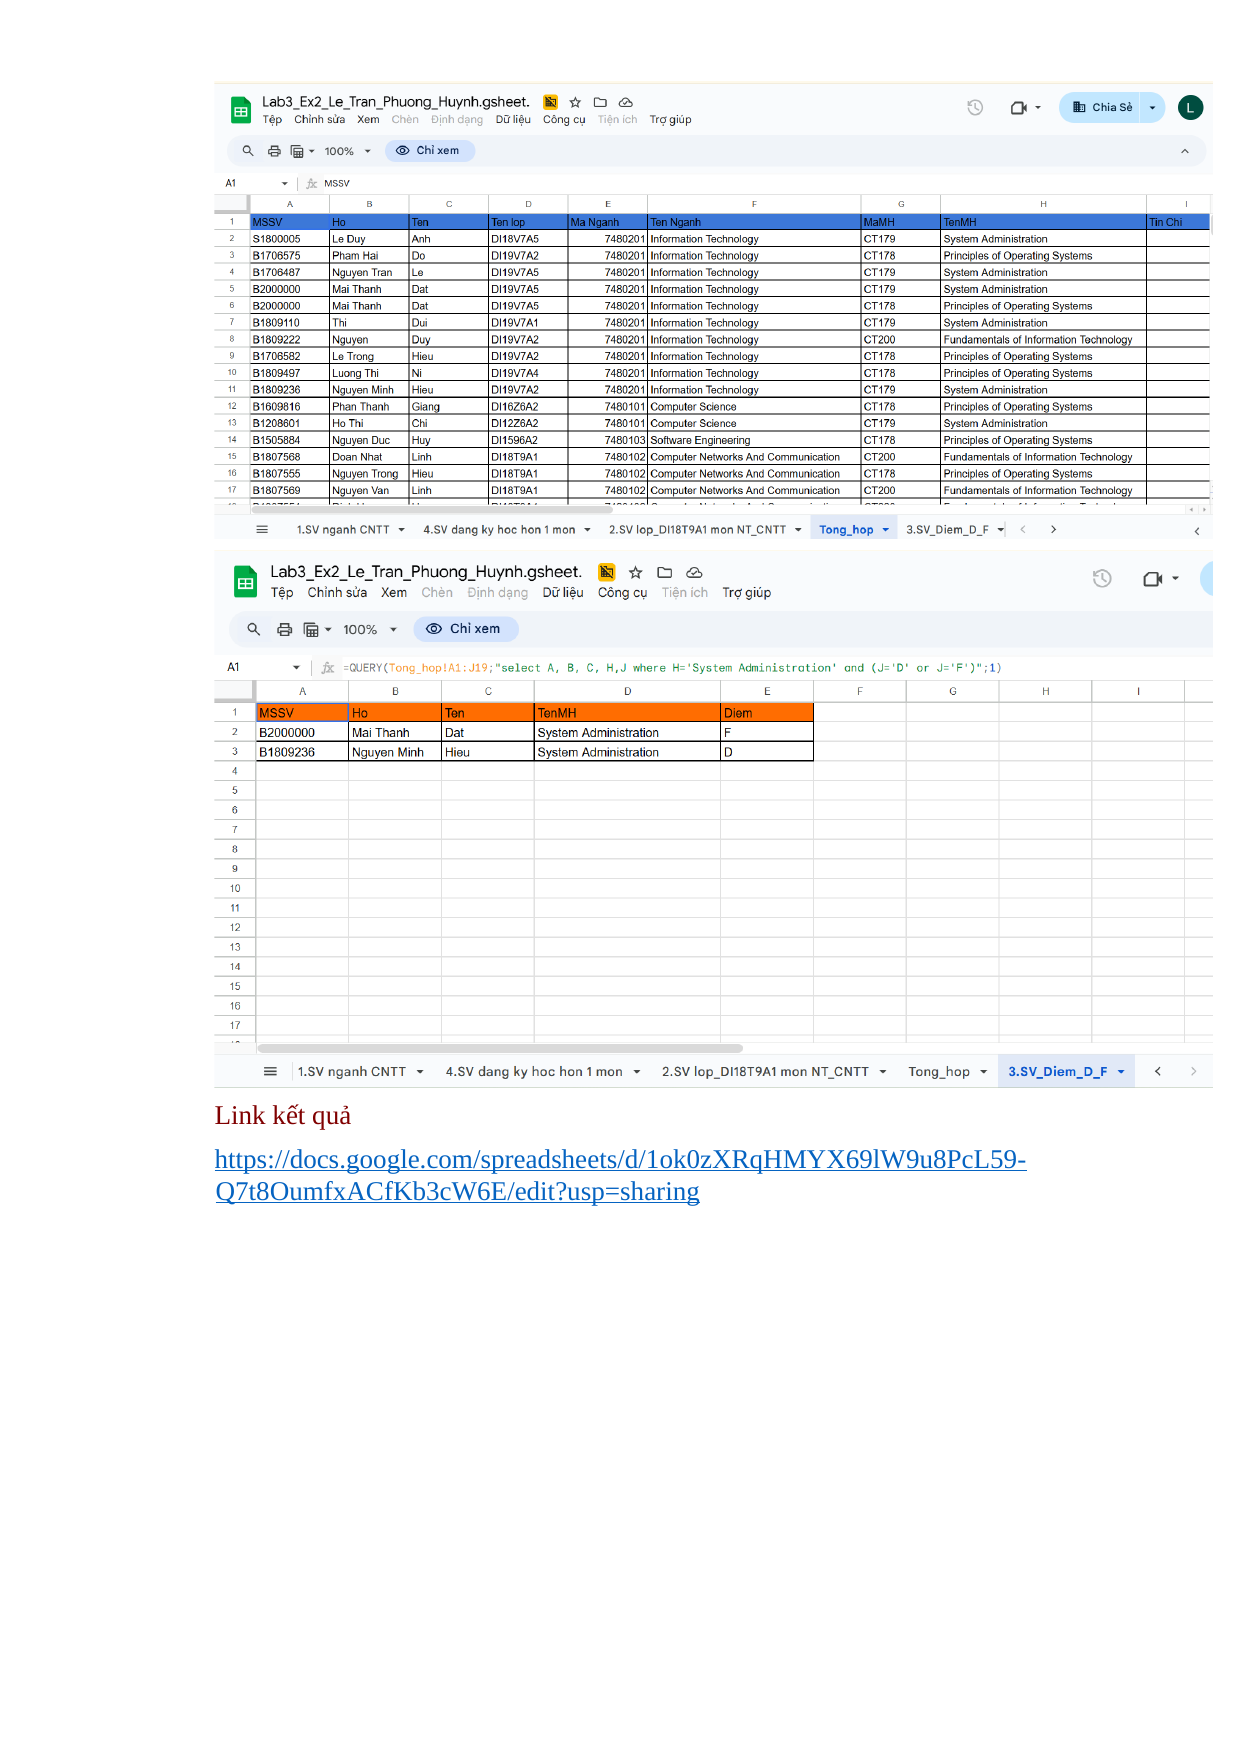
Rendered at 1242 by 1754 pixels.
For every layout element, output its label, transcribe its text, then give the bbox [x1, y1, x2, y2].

text Link kết quả [214, 1099, 1128, 1131]
text https://docs.google.com/spreadsheets/d/1ok0zXRqHMYX69lW9u8PcL59-Q7t8OumfxACfKb3cW6E/edit?usp=sharing [214, 1143, 1128, 1206]
picture [214, 81, 1213, 539]
picture [214, 550, 1213, 1088]
